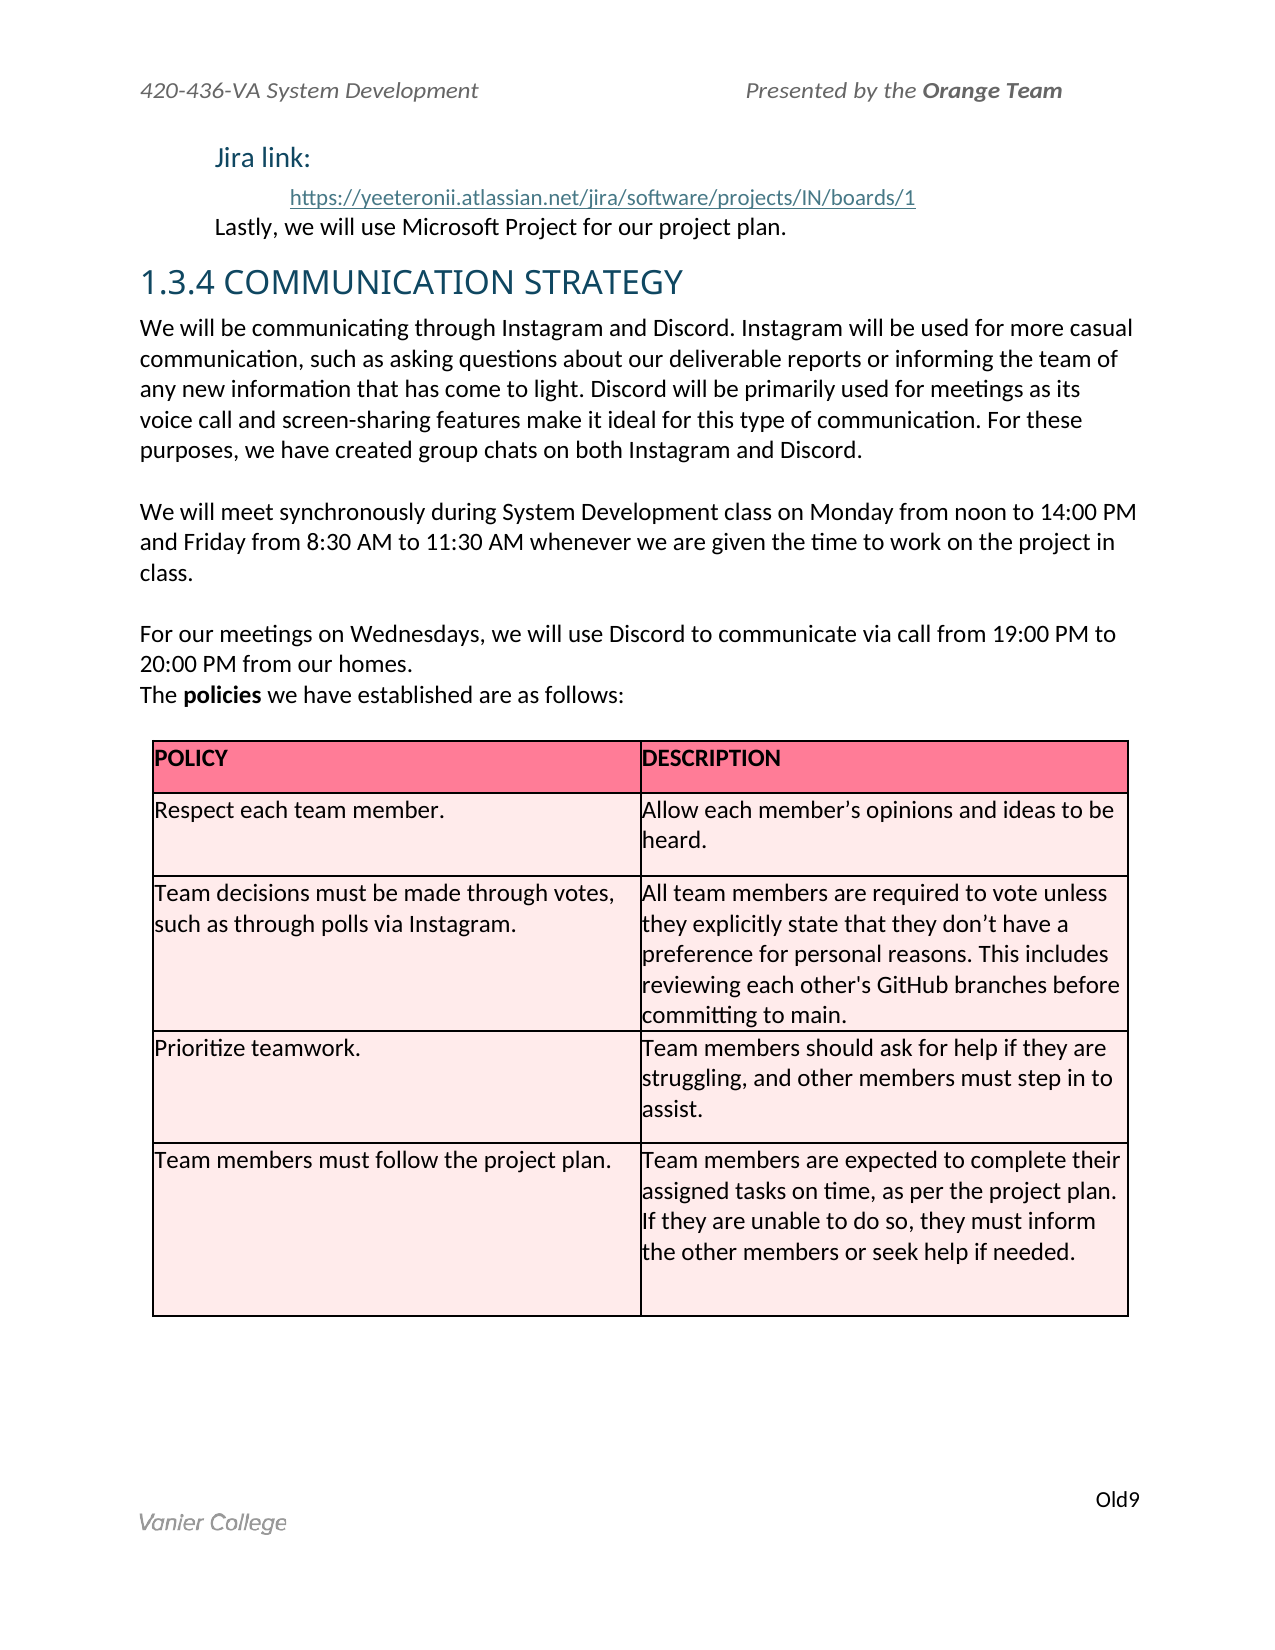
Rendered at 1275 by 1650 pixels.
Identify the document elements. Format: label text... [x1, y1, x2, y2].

table_cell Respect each team member. [154, 794, 640, 875]
text Lastly, we will use Microsoft Project for our project plan. [139, 212, 1139, 242]
text The policies we have established are as follows: [139, 679, 1139, 709]
table_cell All team members are required to vote unless they explicitly state that they don’t have a preference for personal reasons. This includes reviewing each other's GitHub branches before committing to main. [642, 877, 1127, 1030]
table_header DESCRIPTION [642, 742, 1127, 792]
table_cell Team members should ask for help if they are struggling, and other members must step in to assist. [642, 1032, 1127, 1142]
table_cell Team members must follow the project plan. [154, 1144, 640, 1315]
text For our meetings on Wednesdays, we will use Discord to communicate via call from 19:00 PM to 20:00 PM from our homes. [139, 618, 1139, 679]
table_cell Allow each member’s opinions and ideas to be heard. [642, 794, 1127, 875]
table_cell Team decisions must be made through votes, such as through polls via Instagram. [154, 877, 640, 1030]
text https://yeeteronii.atlassian.net/jira/software/projects/IN/boards/1 [139, 183, 1139, 212]
table_cell Team members are expected to complete their assigned tasks on time, as per the project plan. If they are unable to do so, they must inform the other members or seek help if needed. [642, 1144, 1127, 1315]
subtitle Jira link: [139, 139, 1139, 175]
subtitle 1.3.4 COMMUNICATION STRATEGY [139, 259, 1139, 304]
table_header POLICY [154, 742, 640, 792]
table_cell Prioritize teamwork. [154, 1032, 640, 1142]
text We will be communicating through Instagram and Discord. Instagram will be used for more casual communication, such as asking questions about our deliverable reports or informing the team of any new information that has come to light. Discord will be primarily used for meetings as its voice call and screen-sharing features make it ideal for this type of communication. For these purposes, we have created group chats on both Instagram and Discord. [139, 312, 1139, 465]
text We will meet synchronously during System Development class on Monday from noon to 14:00 PM and Friday from 8:30 AM to 11:30 AM whenever we are given the time to work on the project in class. [139, 496, 1139, 587]
picture [139, 1513, 287, 1535]
